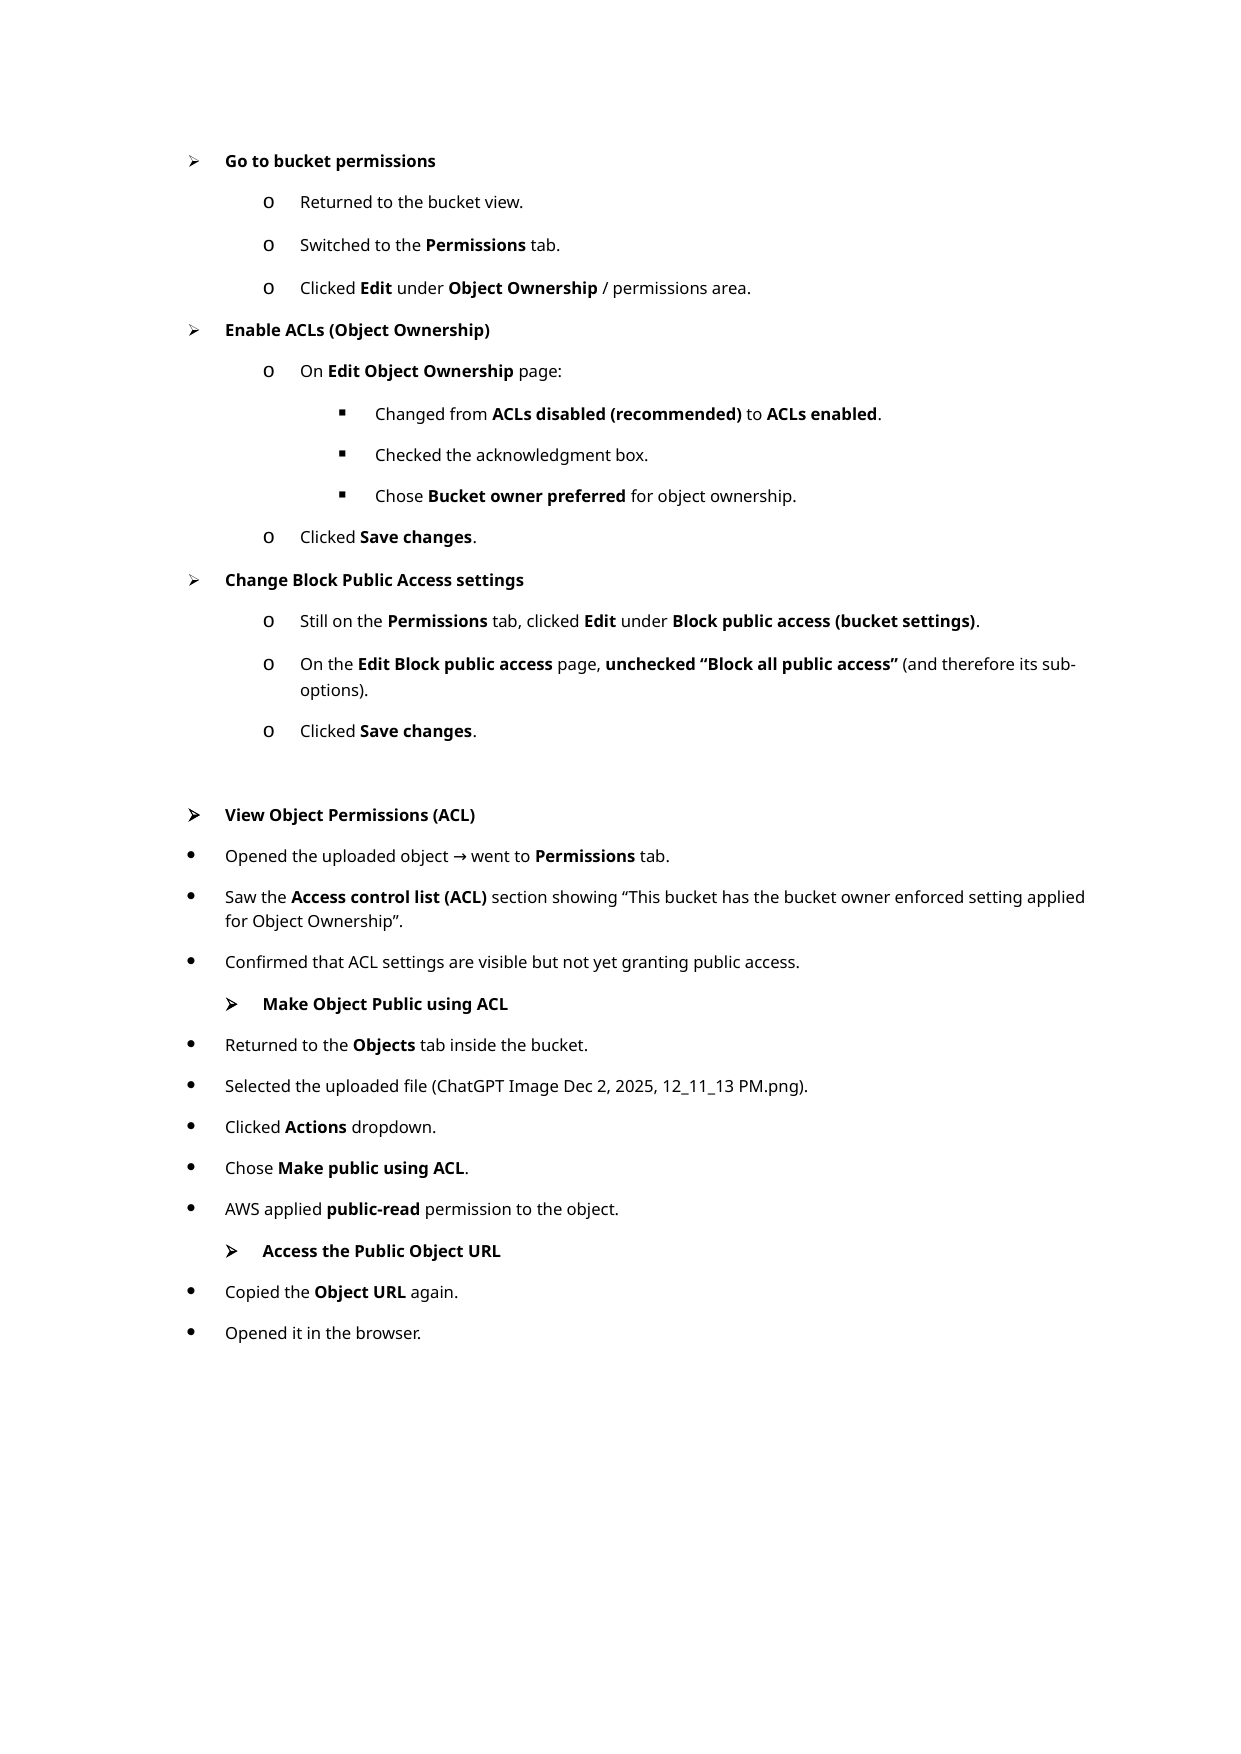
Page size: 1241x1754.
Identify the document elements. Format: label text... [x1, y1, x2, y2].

list Clicked Actions dropdown. [187, 1116, 1090, 1138]
list Opened the uploaded object → went to Permissions tab. [187, 844, 1090, 867]
list Saw the Access control list (ACL) section showing “This bucket has the bucket owner enforced setting applied for Object Ownership”. [187, 886, 1090, 933]
list On Edit Object Ownership page: [262, 360, 1090, 384]
list Still on the Permissions tab, clicked Edit under Block public access (bucket settings). [262, 610, 1090, 634]
list On the Edit Block public access page, unchecked “Block all public access” (and therefore its sub-options). [262, 652, 1090, 701]
list Clicked Save changes. [262, 526, 1090, 550]
list Access the Public Object URL [225, 1239, 1090, 1262]
list Clicked Save changes. [262, 719, 1090, 743]
list Chose Make public using ACL. [187, 1157, 1090, 1179]
list Make Object Public using ACL [225, 992, 1090, 1015]
list Returned to the Objects tab inside the bucket. [187, 1033, 1090, 1056]
list Go to bucket permissions [187, 150, 1090, 173]
list Confirmed that ACL settings are visible but not yet granting public access. [187, 951, 1090, 974]
list Change Block Public Access settings [187, 569, 1090, 591]
list Opened it in the browser. [187, 1321, 1090, 1344]
list Copied the Object URL again. [187, 1280, 1090, 1303]
list Enable ACLs (Object Ownership) [187, 319, 1090, 342]
list AWS applied public-read permission to the object. [187, 1198, 1090, 1221]
list Clicked Edit under Object Ownership / permissions area. [262, 276, 1090, 300]
list Switched to the Permissions tab. [262, 234, 1090, 258]
list Checked the acknowledgment box. [337, 444, 1090, 467]
list View Object Permissions (ACL) [187, 803, 1090, 826]
list Changed from ACLs disabled (recommended) to ACLs enabled. [337, 403, 1090, 425]
list Returned to the bucket view. [262, 191, 1090, 215]
list Selected the uploaded file (ChatGPT Image Dec 2, 2025, 12_11_13 PM.png). [187, 1074, 1090, 1097]
list Chose Bucket owner preferred for object ownership. [337, 485, 1090, 508]
